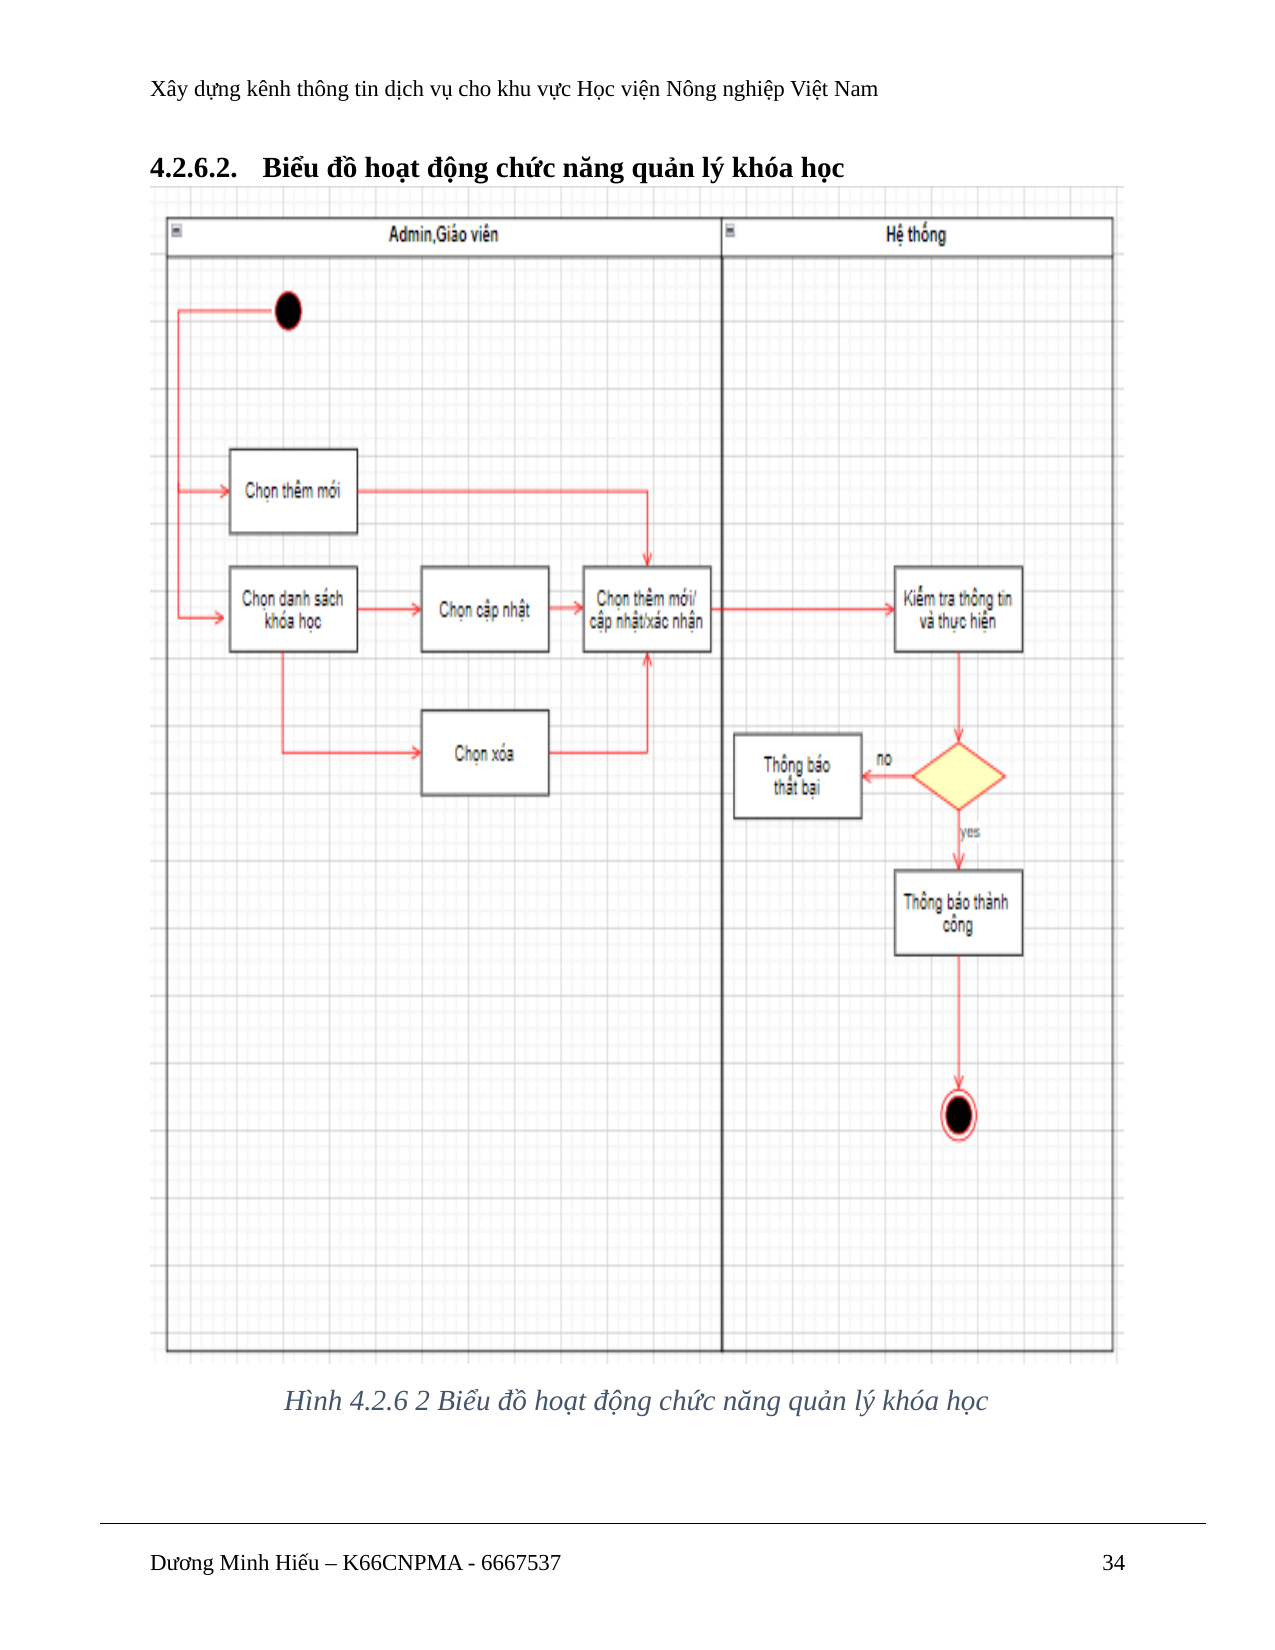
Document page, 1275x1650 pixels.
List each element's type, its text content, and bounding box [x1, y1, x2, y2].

subtitle Biểu đồ hoạt động chức năng quản lý khóa học [150, 150, 1125, 183]
text Hình 4.2.6 2 Biểu đồ hoạt động chức năng quản lý khóa học [150, 1383, 1125, 1416]
picture [150, 186, 1124, 1364]
